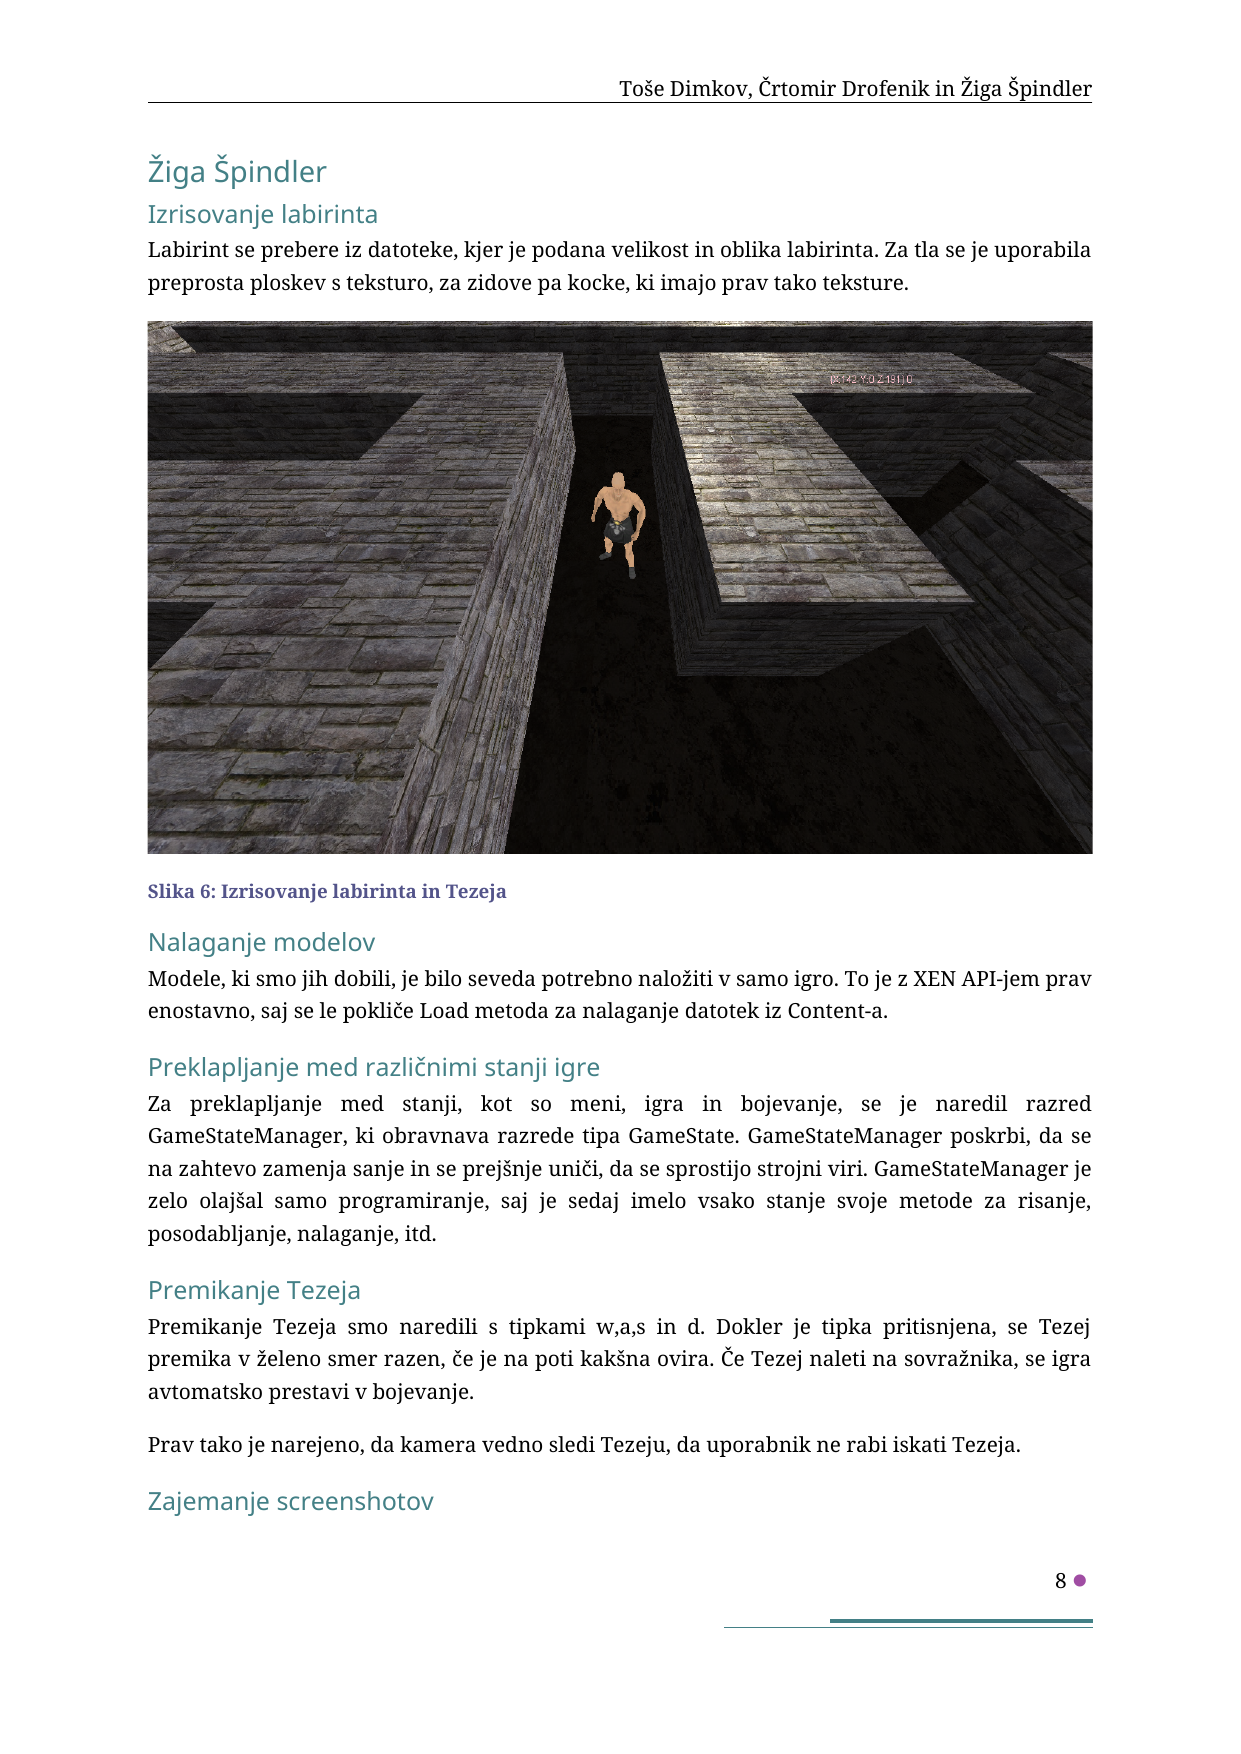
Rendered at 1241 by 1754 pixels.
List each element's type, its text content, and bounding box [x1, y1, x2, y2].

subtitle Žiga Špindler [148, 151, 1092, 191]
text Modele, ki smo jih dobili, je bilo seveda potrebno naložiti v samo igro. To je z XEN API-jem prav enostavno, saj se le pokliče Load metoda za nalaganje datotek iz Content-a. [148, 964, 1092, 1025]
subtitle Zajemanje screenshotov [148, 1484, 1092, 1518]
picture [147, 321, 1093, 854]
text Za preklapljanje med stanji, kot so meni, igra in bojevanje, se je naredil razred GameStateManager, ki obravnava razrede tipa GameState. GameStateManager poskrbi, da se na zahtevo zamenja sanje in se prejšnje uniči, da se sprostijo strojni viri. GameStateManager je zelo olajšal samo programiranje, saj je sedaj imelo vsako stanje svoje metode za risanje, posodabljanje, nalaganje, itd. [148, 1089, 1092, 1248]
subtitle Premikanje Tezeja [148, 1273, 1092, 1307]
subtitle Izrisovanje labirinta [148, 196, 1092, 231]
text Prav tako je narejeno, da kamera vedno sledi Tezeju, da uporabnik ne rabi iskati Tezeja. [148, 1431, 1092, 1459]
subtitle Preklapljanje med različnimi stanji igre [148, 1050, 1092, 1084]
subtitle Nalaganje modelov [148, 924, 1092, 958]
text Premikanje Tezeja smo naredili s tipkami w,a,s in d. Dokler je tipka pritisnjena, se Tezej premika v želeno smer razen, če je na poti kakšna ovira. Če Tezej naleti na sovražnika, se igra avtomatsko prestavi v bojevanje. [148, 1312, 1092, 1406]
text Labirint se prebere iz datoteke, kjer je podana velikost in oblika labirinta. Za tla se je uporabila preprosta ploskev s teksturo, za zidove pa kocke, ki imajo prav tako teksture. [148, 236, 1092, 297]
